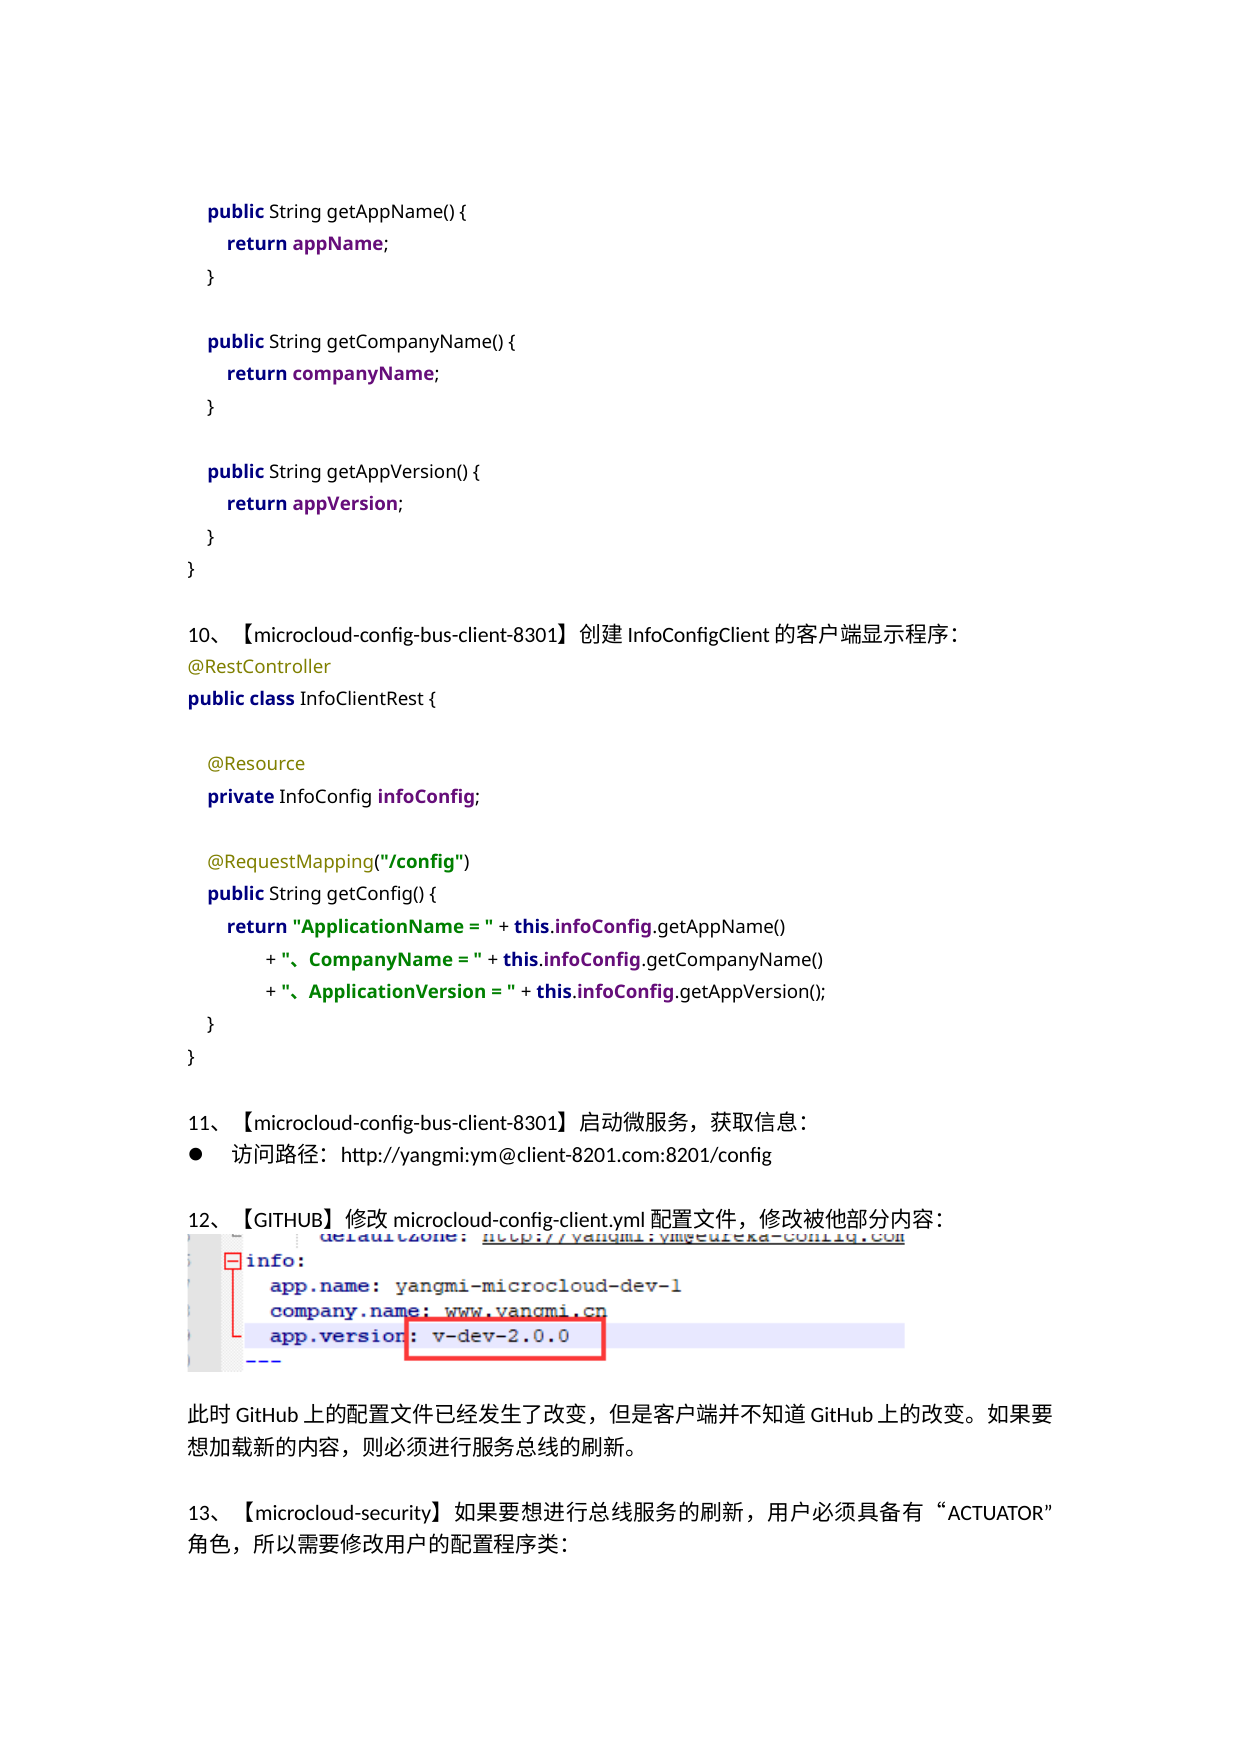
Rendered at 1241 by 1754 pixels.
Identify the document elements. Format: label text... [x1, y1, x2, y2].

picture [187, 1234, 905, 1372]
list 12、【GITHUB】修改microcloud-config-client.yml配置文件，修改被他部分内容： [187, 1202, 1053, 1234]
text @RestController public class InfoClientRest { @Resource private InfoConfig infoConfig; @RequestMapping("/config") public String getConfig() { return "ApplicationName = " + this.infoConfig.getAppName() + "、CompanyName = " + this.infoConfig.getCompanyName() + "、ApplicationVersion = " + this.infoConfig.getAppVersion(); } } [187, 649, 1053, 1072]
list 11、【microcloud-config-bus-client-8301】启动微服务，获取信息： [187, 1104, 1053, 1137]
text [187, 162, 1053, 584]
list 13、【microcloud-security】如果要想进行总线服务的刷新，用户必须具备有“ACTUATOR”角色，所以需要修改用户的配置程序类： [187, 1494, 1053, 1559]
list 访问路径：http://yangmi:ym@client-8201.com:8201/config [187, 1137, 1053, 1169]
list 【microcloud-config-bus-client-8301】创建InfoConfigClient的客户端显示程序： [187, 617, 1053, 649]
list 此时GitHub上的配置文件已经发生了改变，但是客户端并不知道GitHub上的改变。如果要想加载新的内容，则必须进行服务总线的刷新。 [187, 1397, 1053, 1462]
